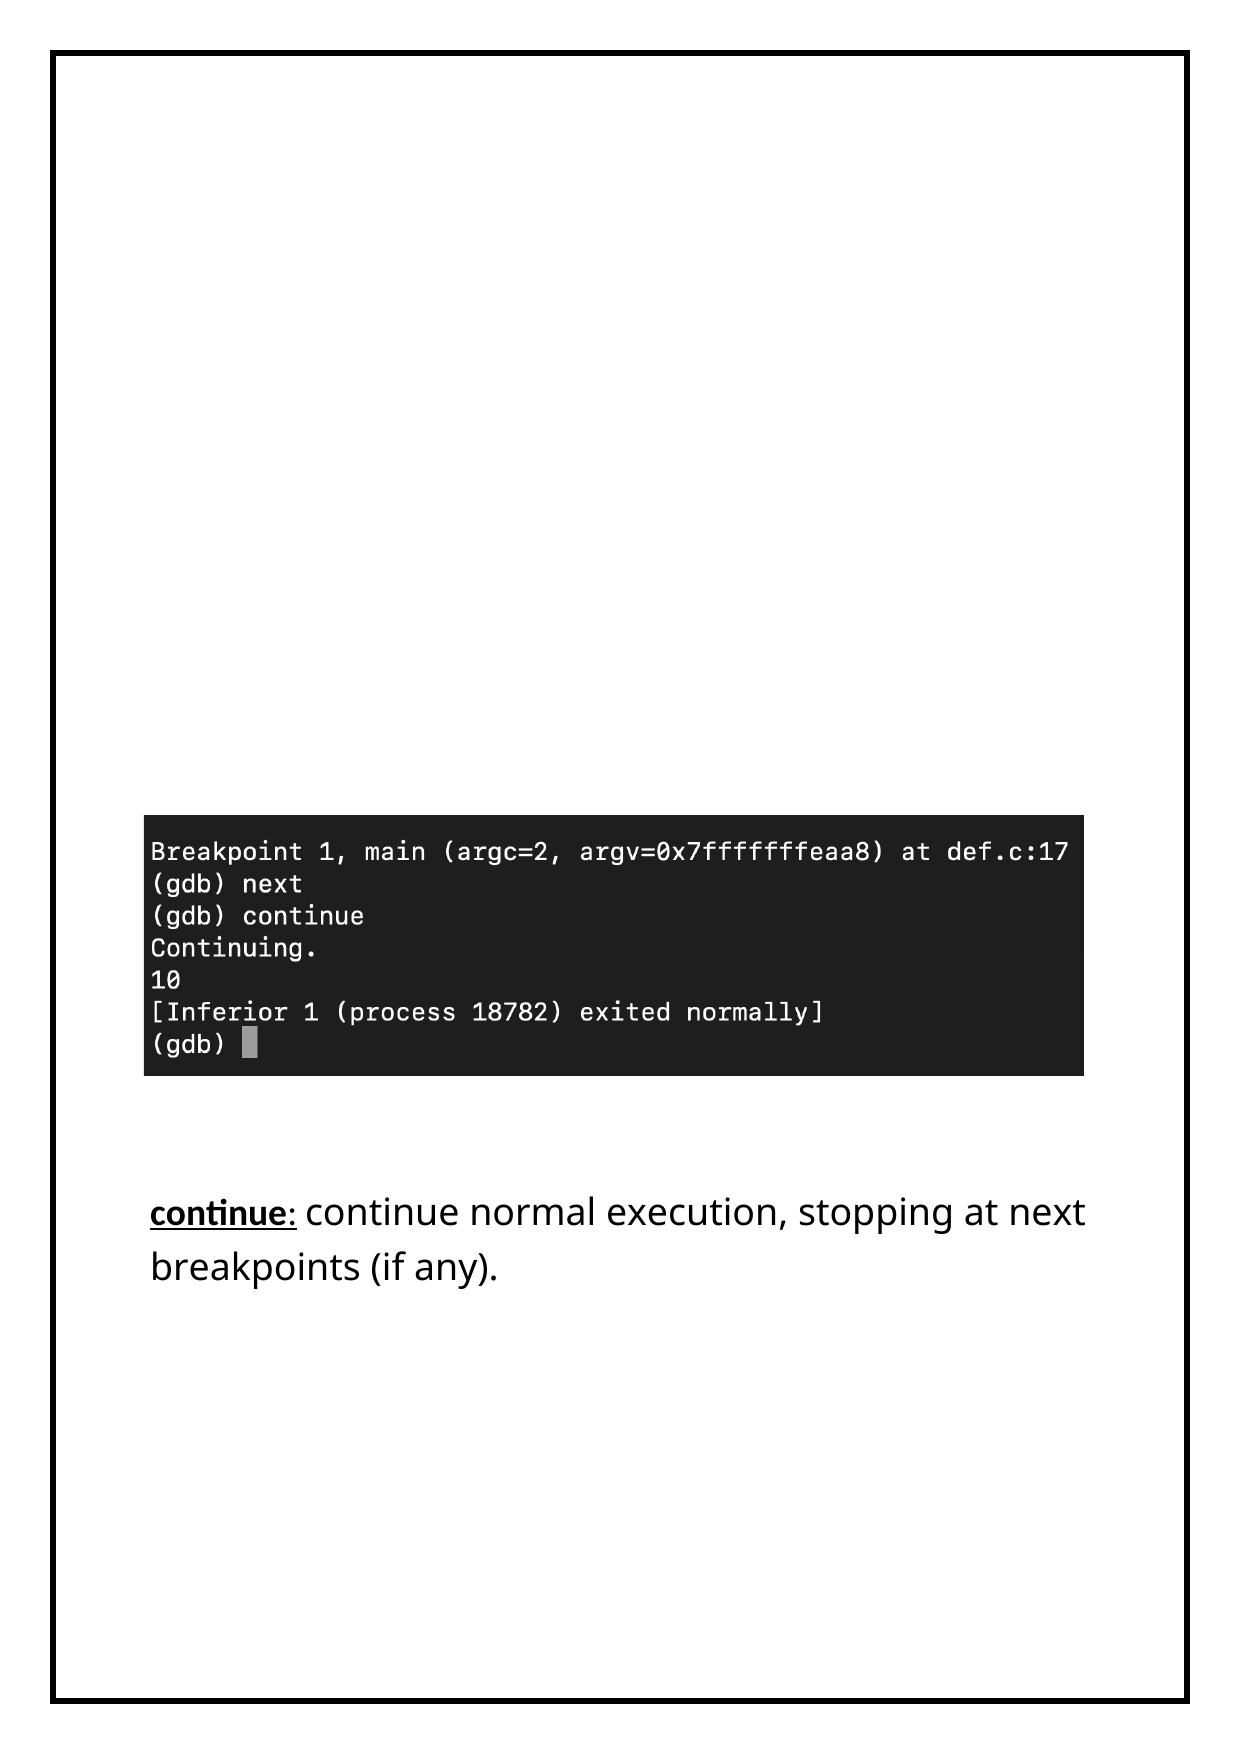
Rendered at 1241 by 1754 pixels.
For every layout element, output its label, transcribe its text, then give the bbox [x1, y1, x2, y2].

text continue: continue normal execution, stopping at next breakpoints (if any). [150, 1185, 1090, 1291]
picture [143, 815, 1084, 1076]
